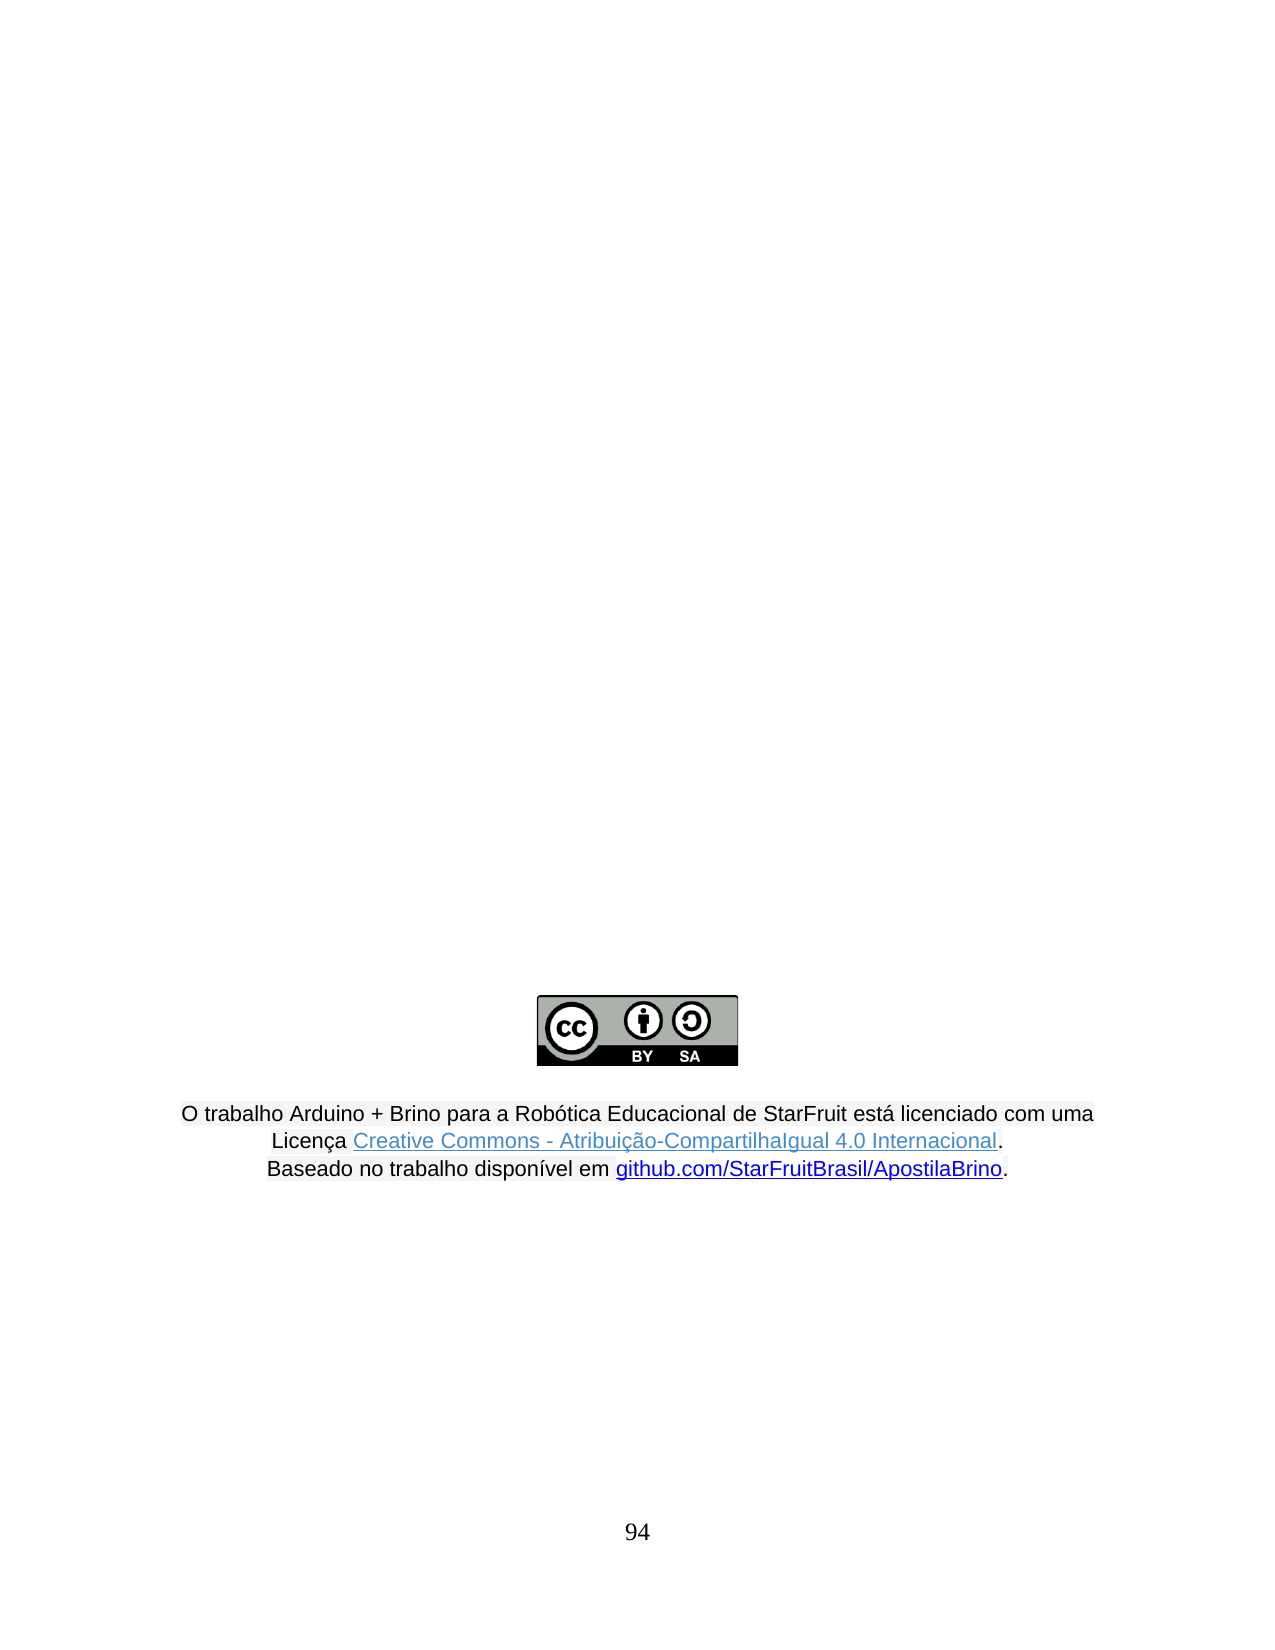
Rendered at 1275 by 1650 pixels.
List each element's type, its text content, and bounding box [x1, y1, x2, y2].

text O trabalho Arduino + Brino para a Robótica Educacional de StarFruit está licenciado com uma Licença Creative Commons - Atribuição-CompartilhaIgual 4.0 Internacional. Baseado no trabalho disponível em github.com/StarFruitBrasil/ApostilaBrino. [150, 1101, 1125, 1181]
picture [536, 995, 739, 1066]
